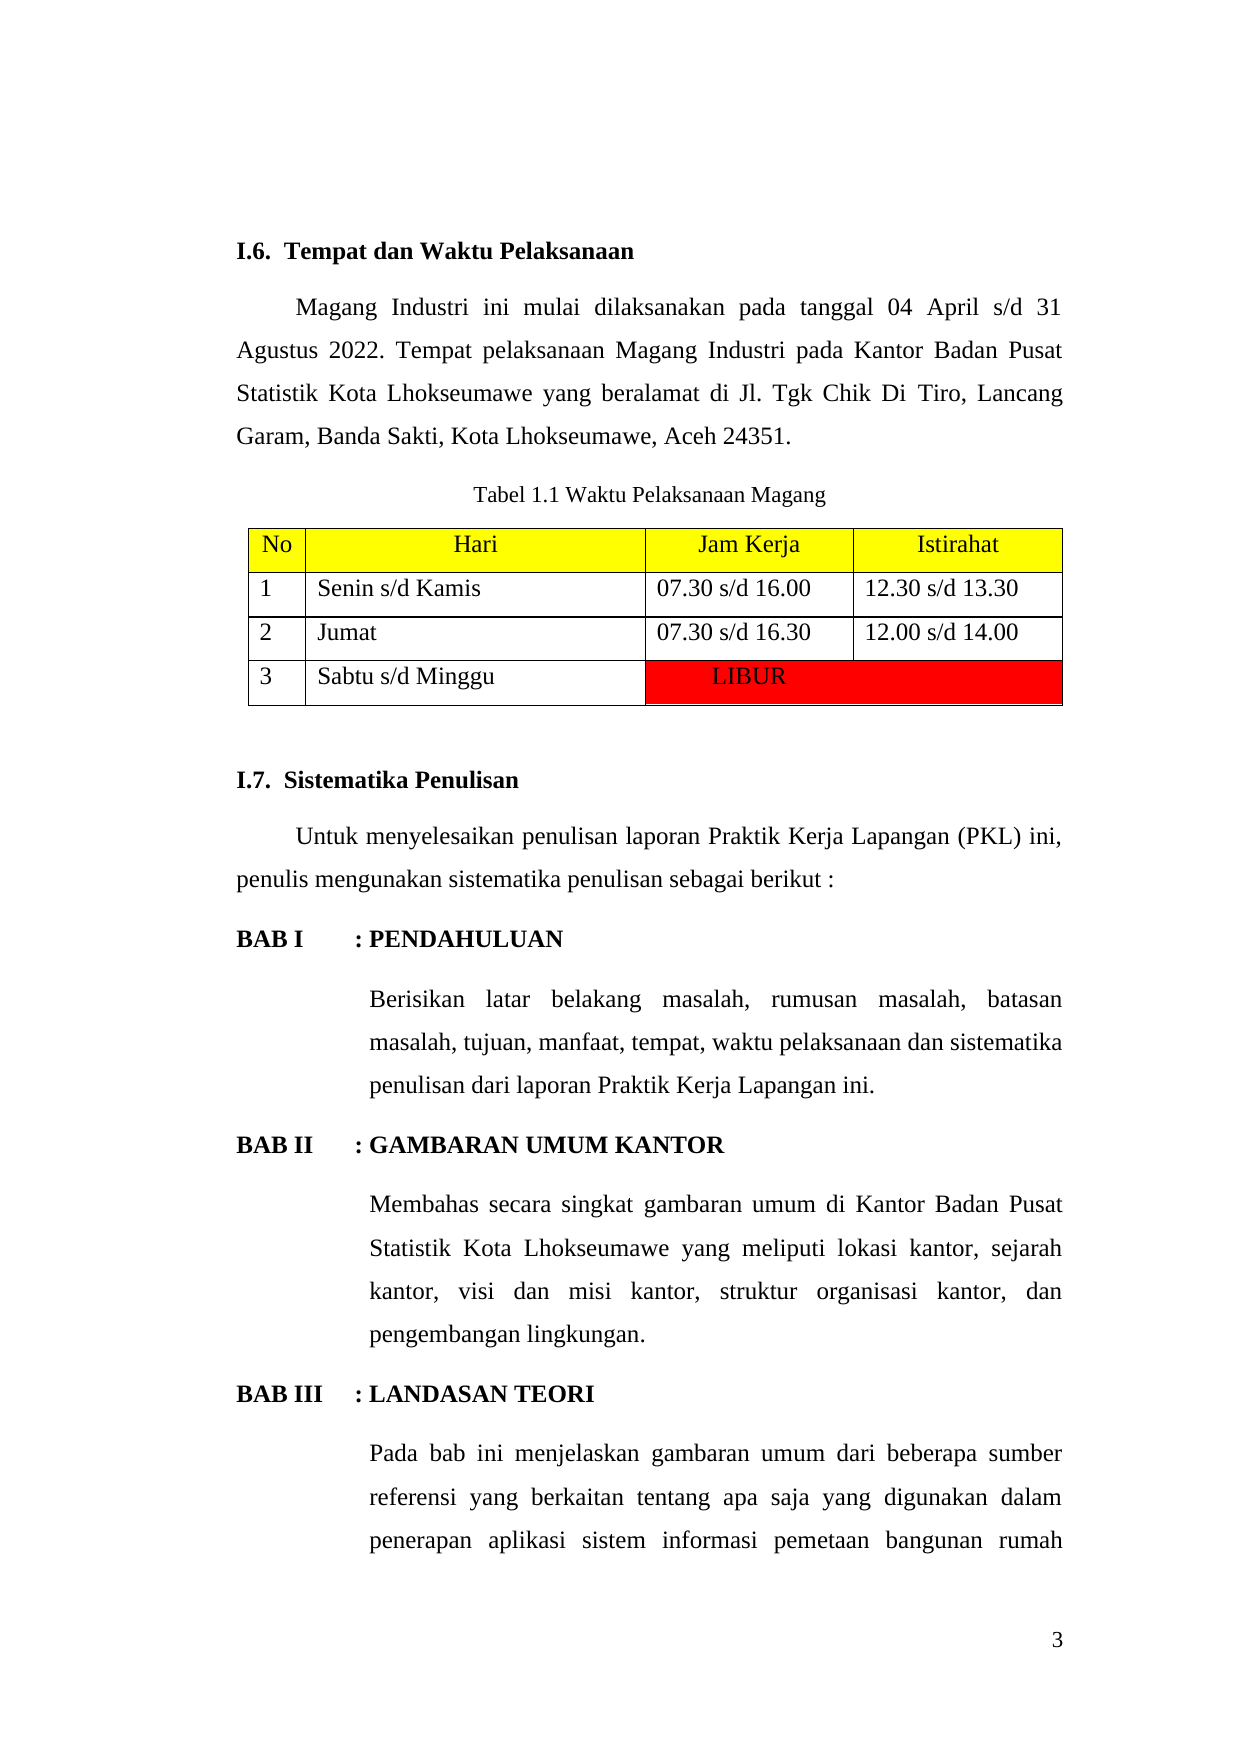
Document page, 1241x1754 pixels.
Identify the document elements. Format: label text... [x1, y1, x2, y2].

table_cell 12.00 s/d 14.00 [854, 618, 1062, 660]
subtitle Sistematika Penulisan [236, 765, 1063, 794]
table_cell 2 [249, 618, 305, 660]
text Magang Industri ini mulai dilaksanakan pada tanggal 04 April s/d 31 Agustus 2022. Tempat pelaksanaan Magang Industri pada Kantor Badan Pusat Statistik Kota Lhokseumawe yang beralamat di Jl. Tgk Chik Di Tiro, Lancang Garam, Banda Sakti, Kota Lhokseumawe, Aceh 24351. [236, 292, 1063, 450]
table_header No [249, 529, 305, 572]
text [369, 1438, 1063, 1553]
table_cell 07.30 s/d 16.00 [646, 573, 853, 616]
text BAB II : GAMBARAN UMUM KANTOR [236, 1130, 1063, 1158]
table_cell 1 [249, 573, 305, 616]
table_cell LIBUR [646, 661, 853, 704]
table_cell 3 [249, 661, 305, 704]
table_header Istirahat [854, 529, 1062, 572]
table_cell 07.30 s/d 16.30 [646, 618, 853, 660]
text Untuk menyelesaikan penulisan laporan Praktik Kerja Lapangan (PKL) ini, penulis mengunakan sistematika penulisan sebagai berikut : [236, 821, 1063, 893]
text BAB III : LANDASAN TEORI [236, 1379, 1063, 1407]
table_cell Sabtu s/d Minggu [306, 661, 645, 704]
text BAB I : PENDAHULUAN [236, 924, 1063, 953]
text Berisikan latar belakang masalah, rumusan masalah, batasan masalah, tujuan, manfaat, tempat, waktu pelaksanaan dan sistematika penulisan dari laporan Praktik Kerja Lapangan ini. [369, 984, 1063, 1099]
table_cell Jumat [306, 618, 645, 660]
table_cell [853, 661, 1062, 704]
table_cell 12.30 s/d 13.30 [854, 573, 1062, 616]
text Membahas secara singkat gambaran umum di Kantor Badan Pusat Statistik Kota Lhokseumawe yang meliputi lokasi kantor, sejarah kantor, visi dan misi kantor, struktur organisasi kantor, dan pengembangan lingkungan. [369, 1189, 1063, 1348]
table_header Jam Kerja [646, 529, 853, 572]
subtitle Tempat dan Waktu Pelaksanaan [236, 236, 1063, 265]
table_cell Senin s/d Kamis [306, 573, 645, 616]
table_header Hari [306, 529, 645, 572]
